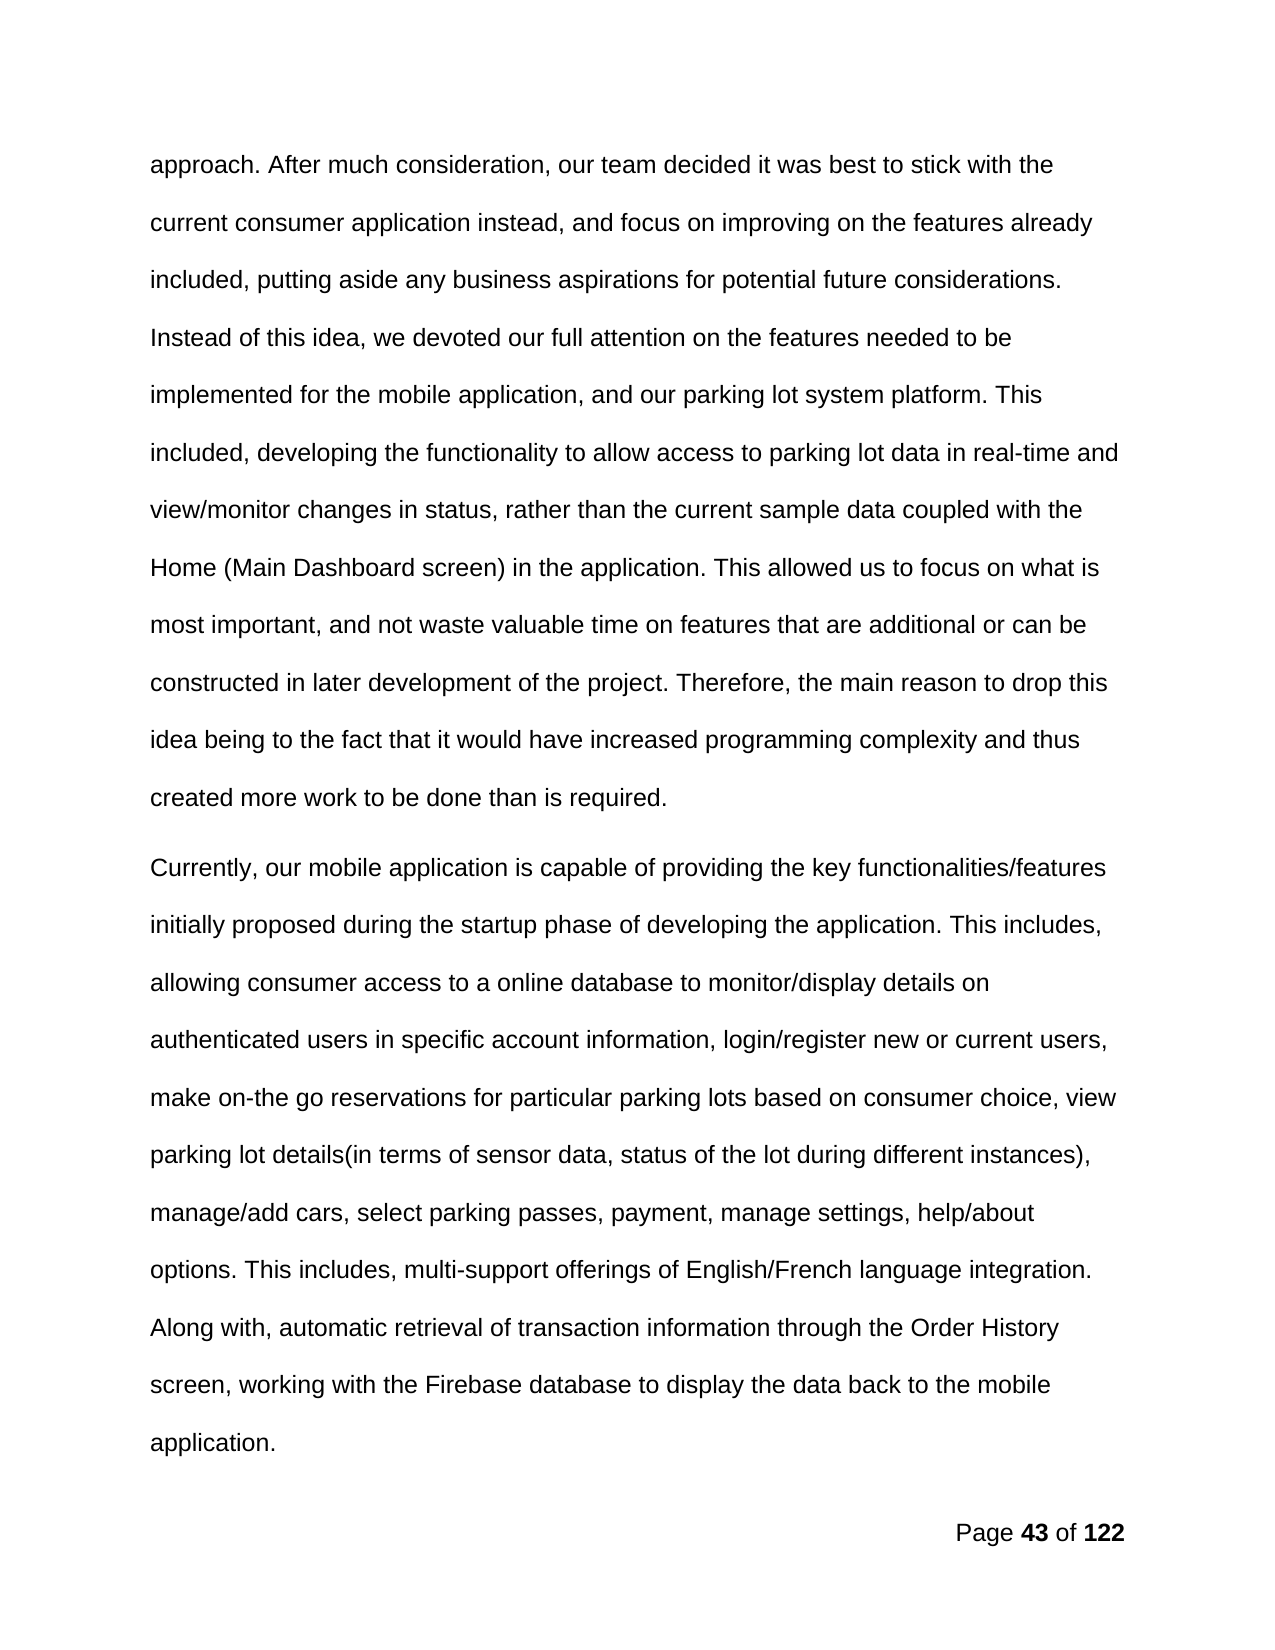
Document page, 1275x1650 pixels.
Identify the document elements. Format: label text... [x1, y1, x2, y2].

text Currently, our mobile application is capable of providing the key functionalities/features initially proposed during the startup phase of developing the application. This includes, allowing consumer access to a online database to monitor/display details on authenticated users in specific account information, login/register new or current users, make on-the go reservations for particular parking lots based on consumer choice, view parking lot details(in terms of sensor data, status of the lot during different instances), manage/add cars, select parking passes, payment, manage settings, help/about options. This includes, multi-support offerings of English/French language integration. Along with, automatic retrieval of transaction information through the Order History screen, working with the Firebase database to display the data back to the mobile application. [150, 852, 1125, 1456]
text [150, 150, 1125, 811]
